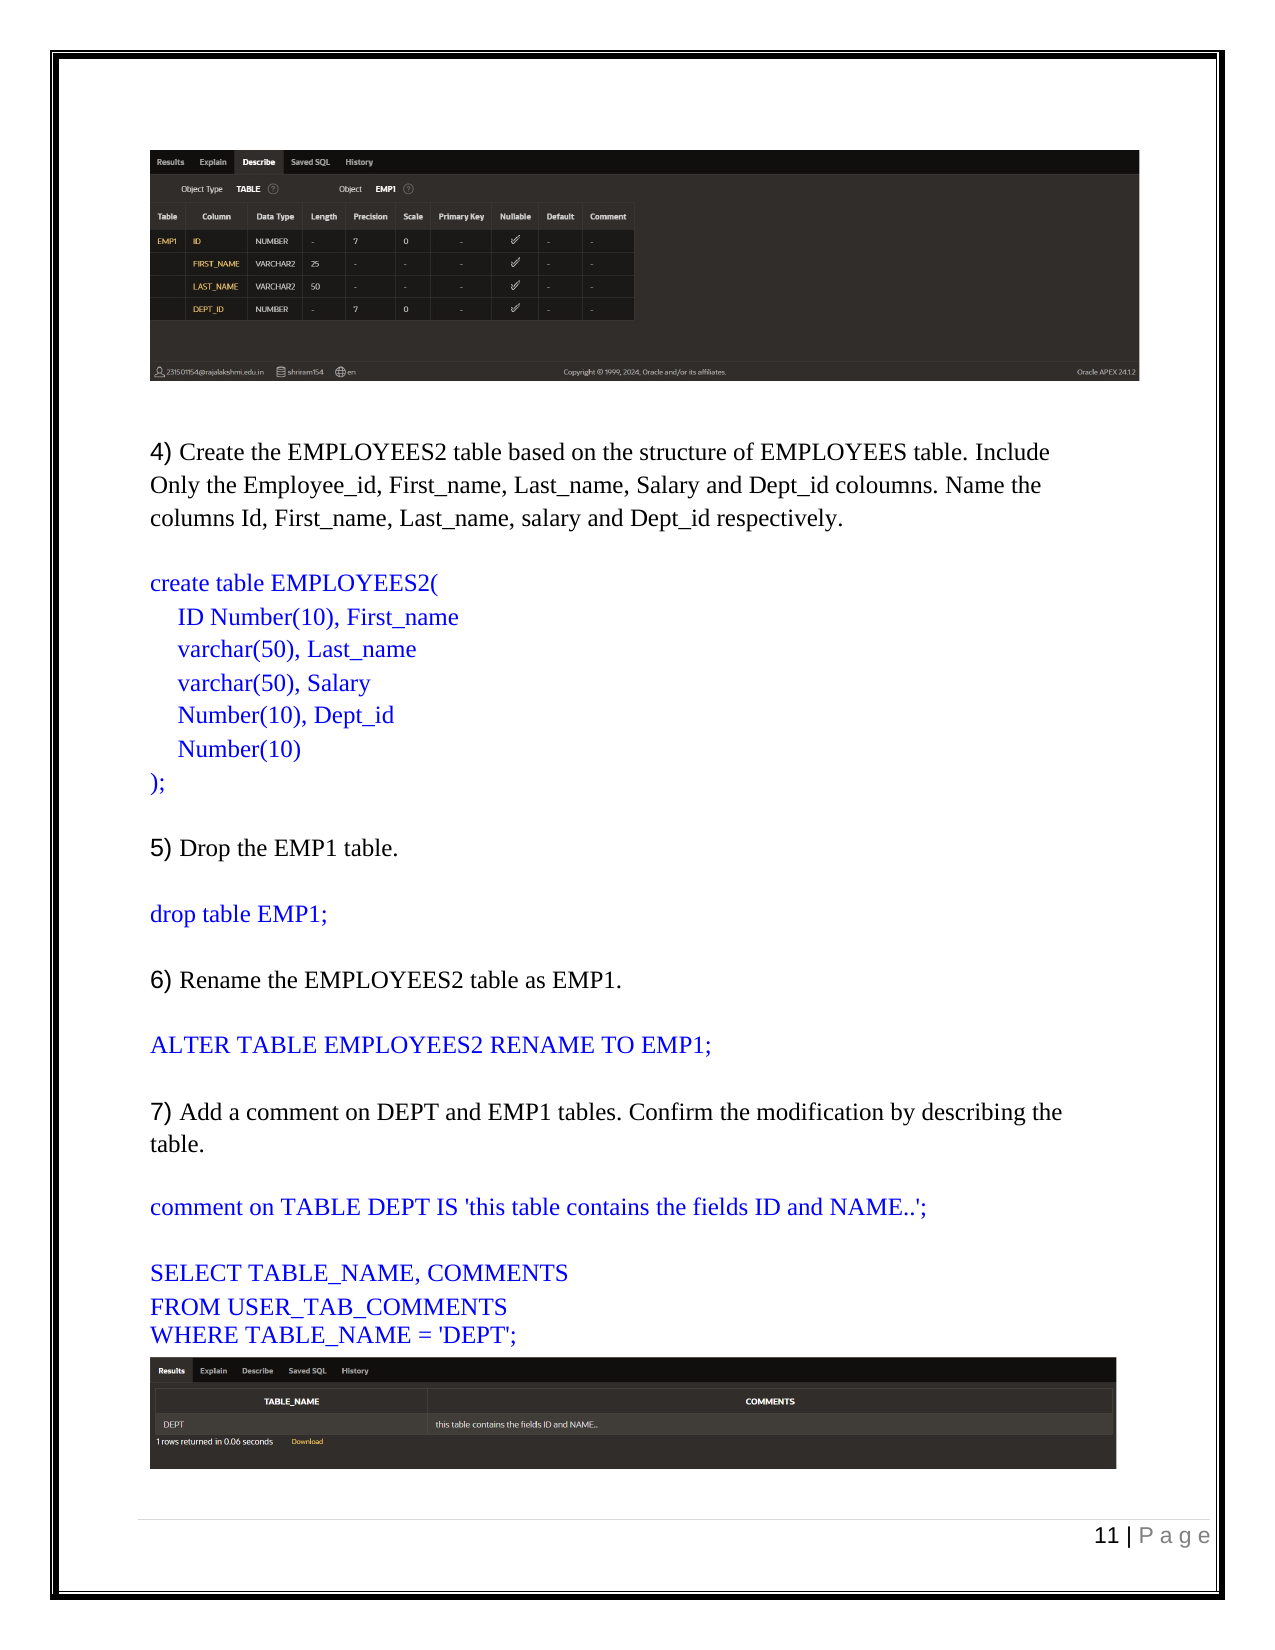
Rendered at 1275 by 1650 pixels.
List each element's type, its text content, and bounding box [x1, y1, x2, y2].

list Create the EMPLOYEES2 table based on the structure of EMPLOYEES table. Include Only the Employee_id, First_name, Last_name, Salary and Dept_id coloumns. Name the columns Id, First_name, Last_name, salary and Dept_id respectively. [150, 437, 1106, 532]
text WHERE TABLE_NAME = 'DEPT'; [150, 1320, 1210, 1349]
text ); [150, 767, 1210, 795]
text create table EMPLOYEES2( ID Number(10), First_name varchar(50), Last_name varchar(50), Salary Number(10), Dept_id Number(10) [150, 568, 466, 762]
text comment on TABLE DEPT IS 'this table contains the fields ID and NAME..'; SELECT TABLE_NAME, COMMENTS [150, 1163, 990, 1295]
list Rename the EMPLOYEES2 table as EMP1. [150, 965, 1210, 993]
picture [150, 150, 1140, 381]
list Drop the EMP1 table. drop table EMP1; [150, 832, 418, 927]
list Add a comment on DEPT and EMP1 tables. Confirm the modification by describing the table. [150, 1096, 1097, 1158]
text ALTER TABLE EMPLOYEES2 RENAME TO EMP1; [150, 1031, 1210, 1059]
picture [150, 1357, 1117, 1469]
text FROM USER_TAB_COMMENTS [150, 1295, 1210, 1320]
